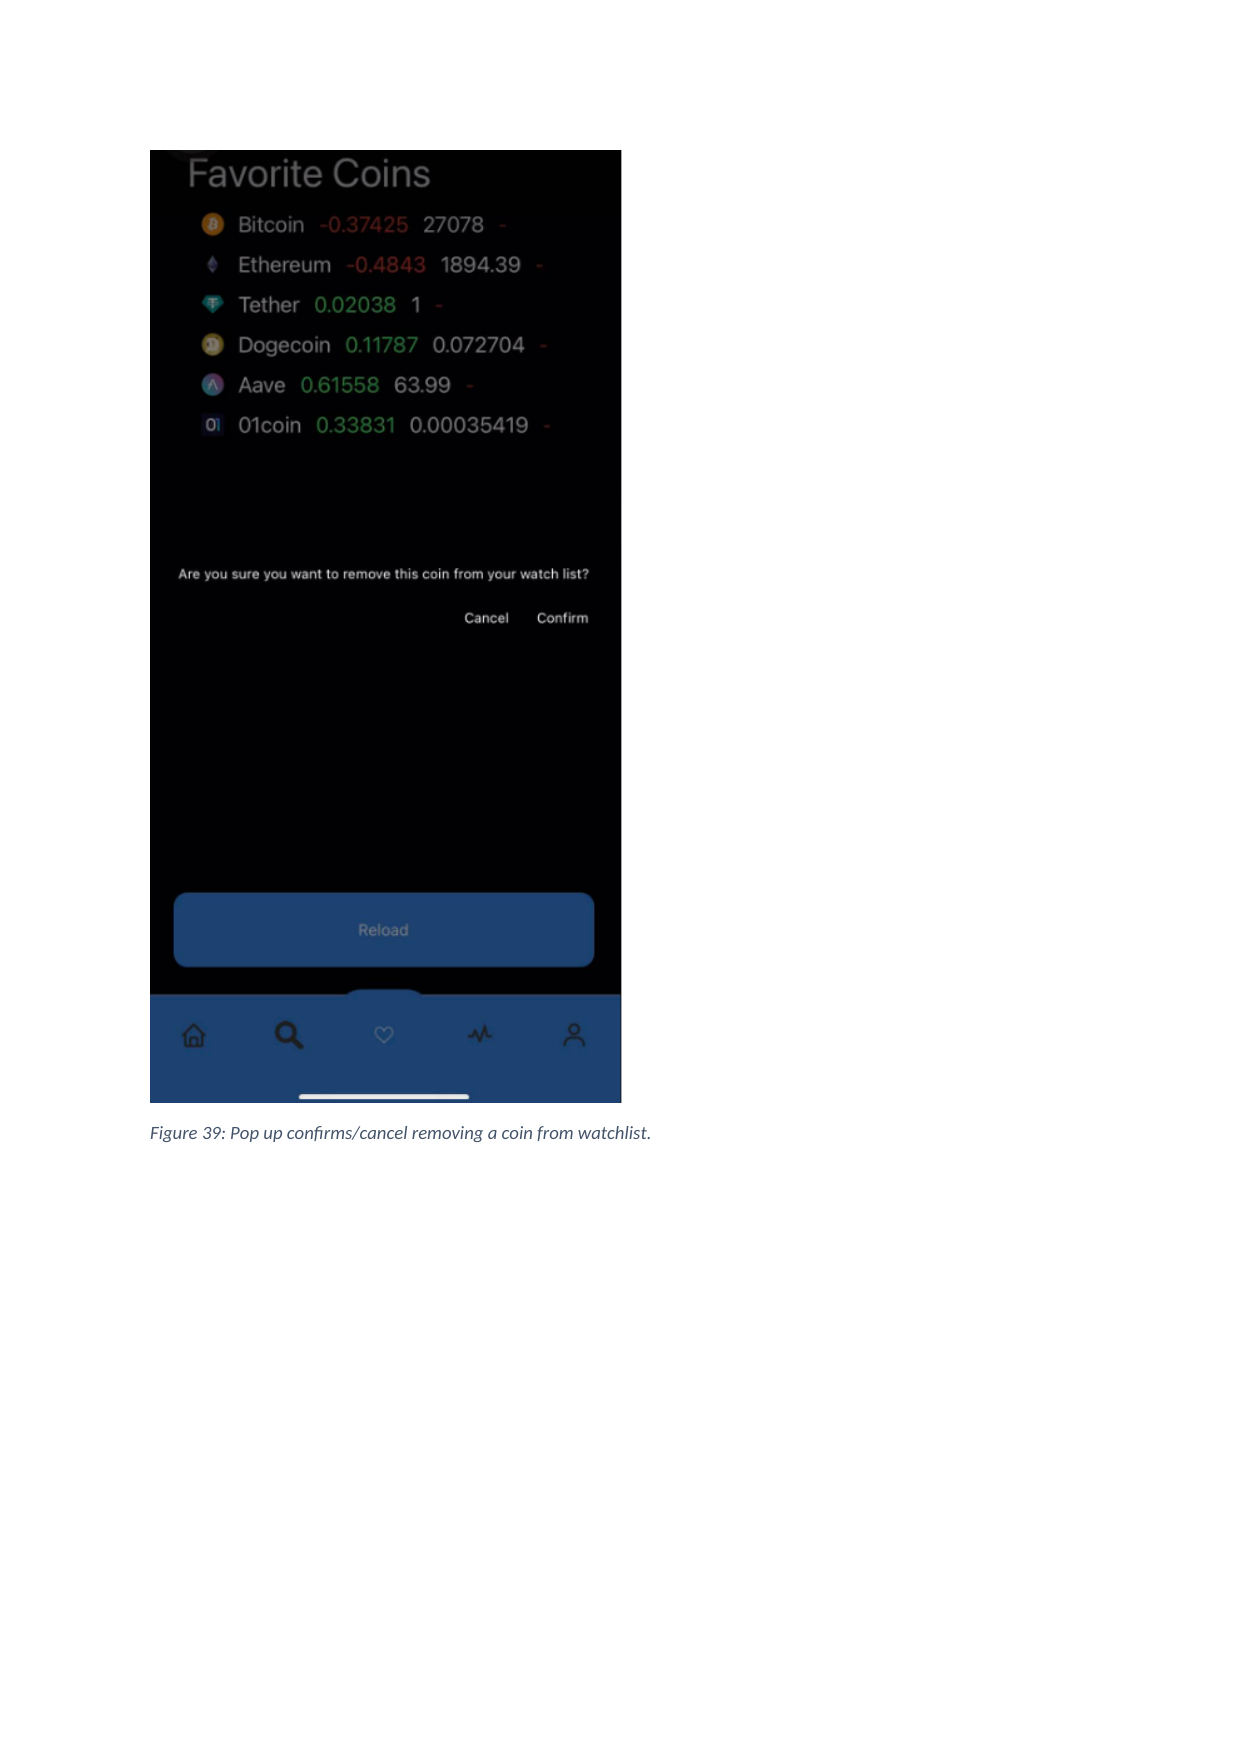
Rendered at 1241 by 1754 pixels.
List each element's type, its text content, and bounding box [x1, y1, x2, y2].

picture [150, 150, 622, 1103]
text Figure 39: Pop up confirms/cancel removing a coin from watchlist. [150, 1121, 1090, 1144]
